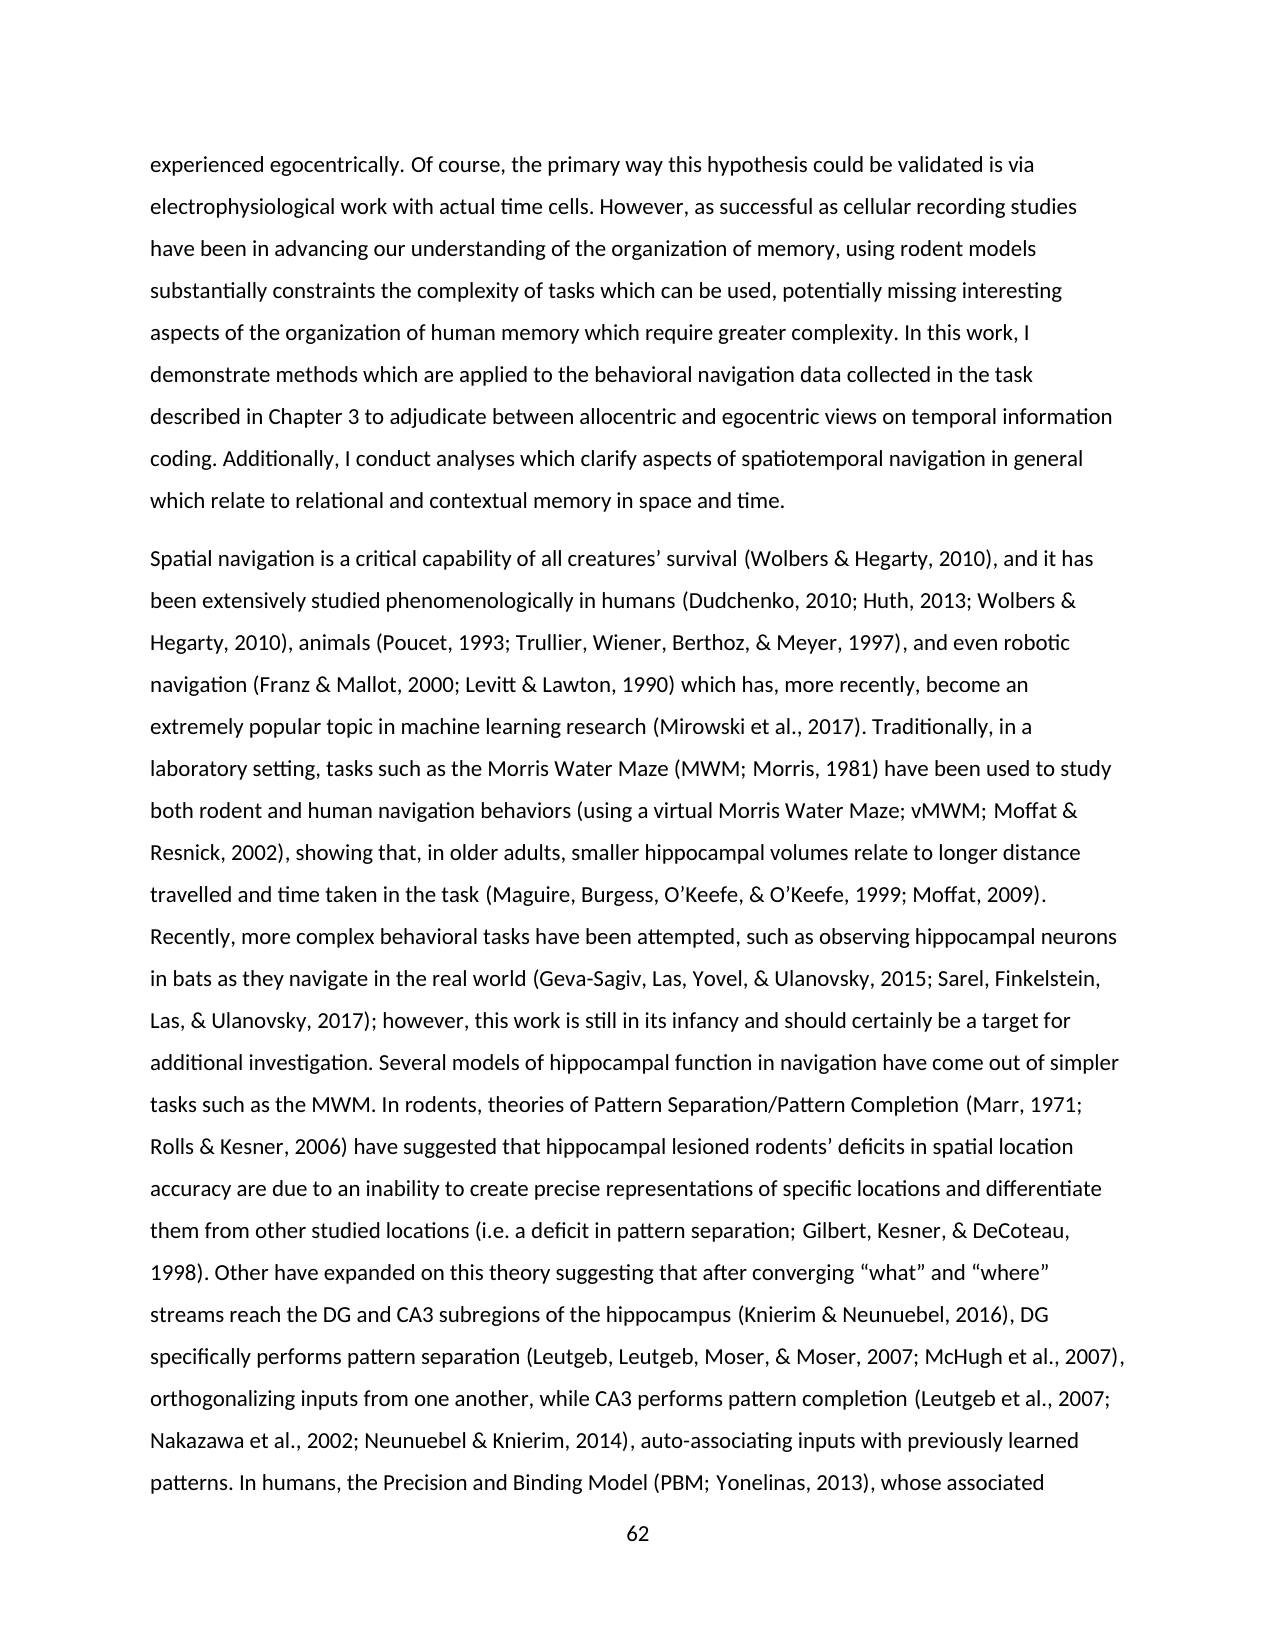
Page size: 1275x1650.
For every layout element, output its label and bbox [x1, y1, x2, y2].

text [150, 544, 1125, 1496]
text [150, 150, 1125, 514]
